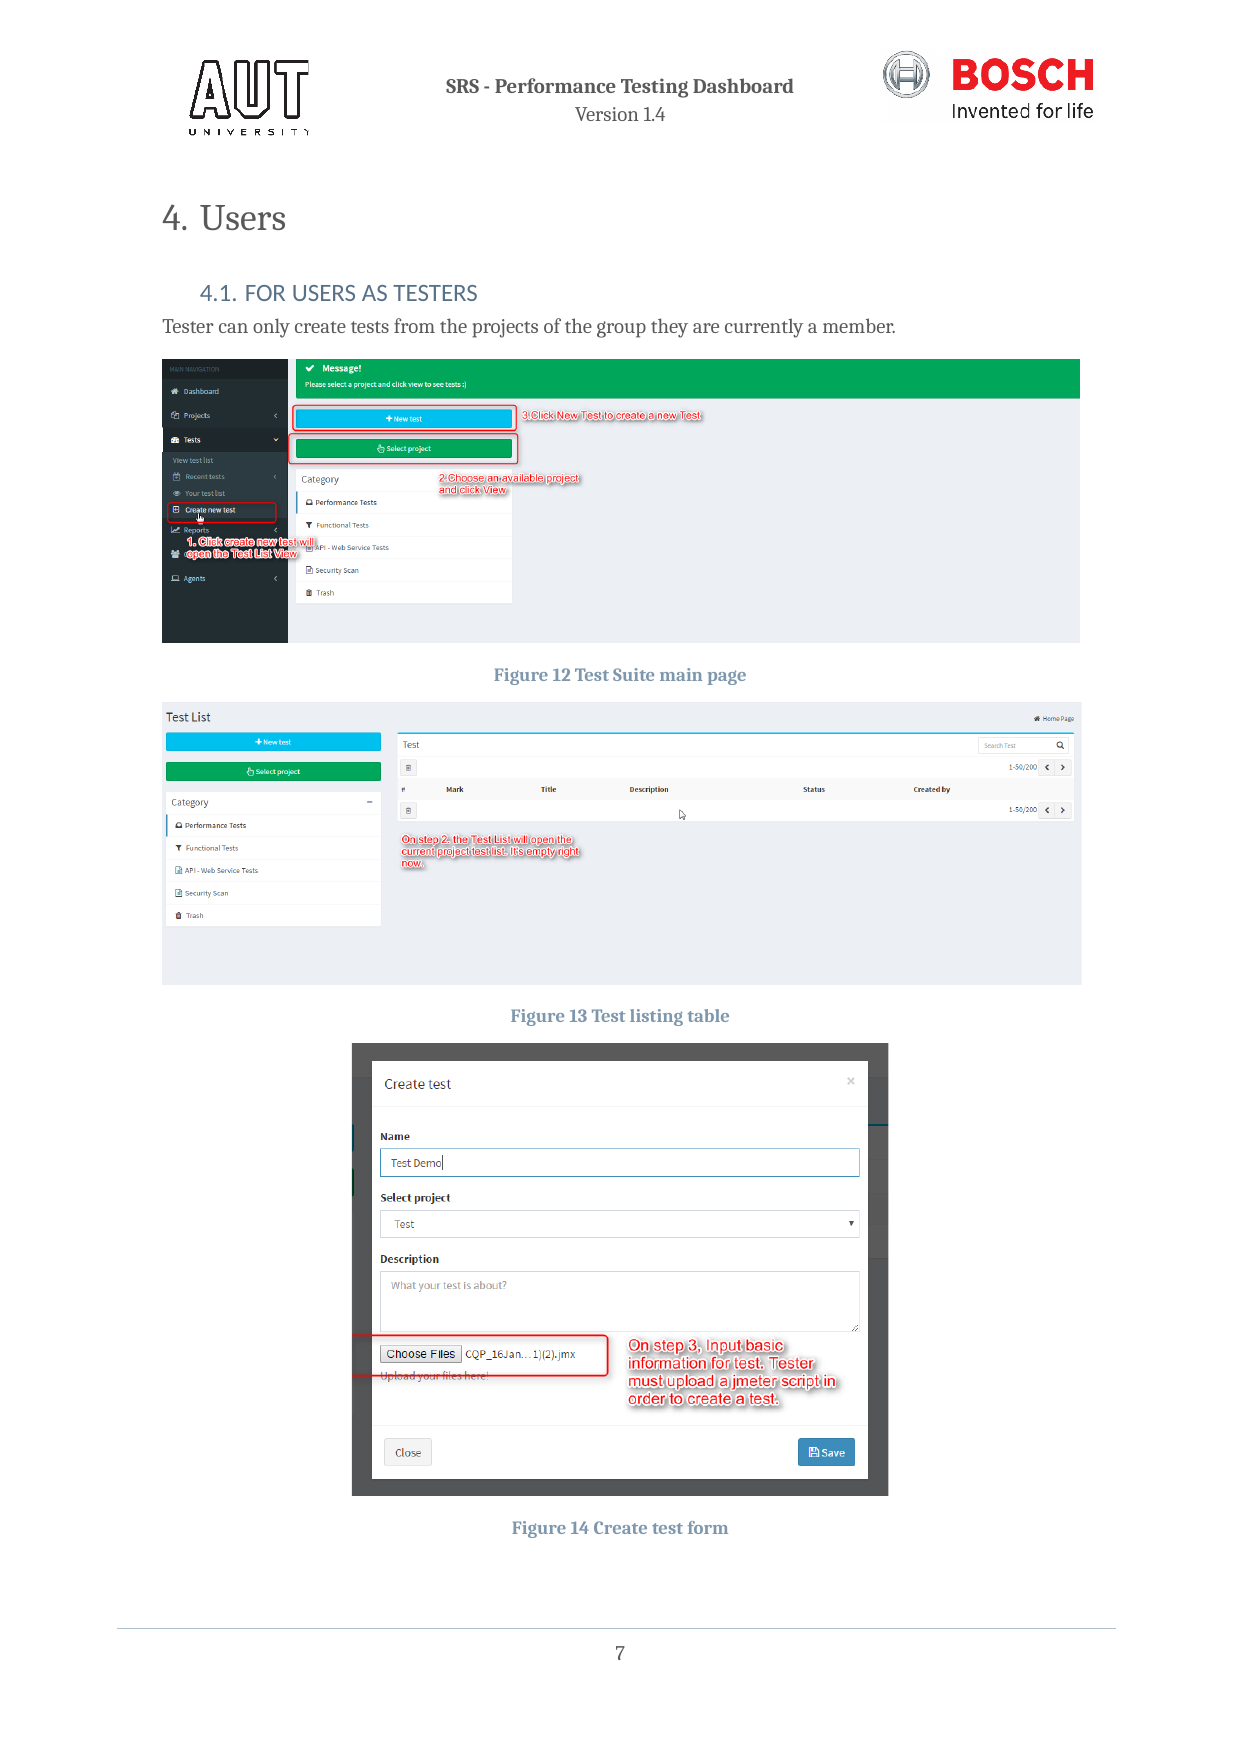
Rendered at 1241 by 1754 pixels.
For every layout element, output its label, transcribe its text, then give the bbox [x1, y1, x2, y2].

text Figure 14 Create test form [162, 1517, 1078, 1539]
subtitle For Users as Testers [199, 277, 1078, 308]
text Tester can only create tests from the projects of the group they are currently a member. [162, 314, 1078, 338]
picture [880, 48, 1100, 124]
picture [351, 1043, 889, 1496]
picture [162, 702, 1082, 985]
text Figure 13 Test listing table [162, 1006, 1078, 1027]
subtitle Users [162, 197, 1078, 240]
text Figure 12 Test Suite main page [162, 664, 1078, 686]
picture [162, 359, 1080, 643]
picture [187, 58, 309, 136]
